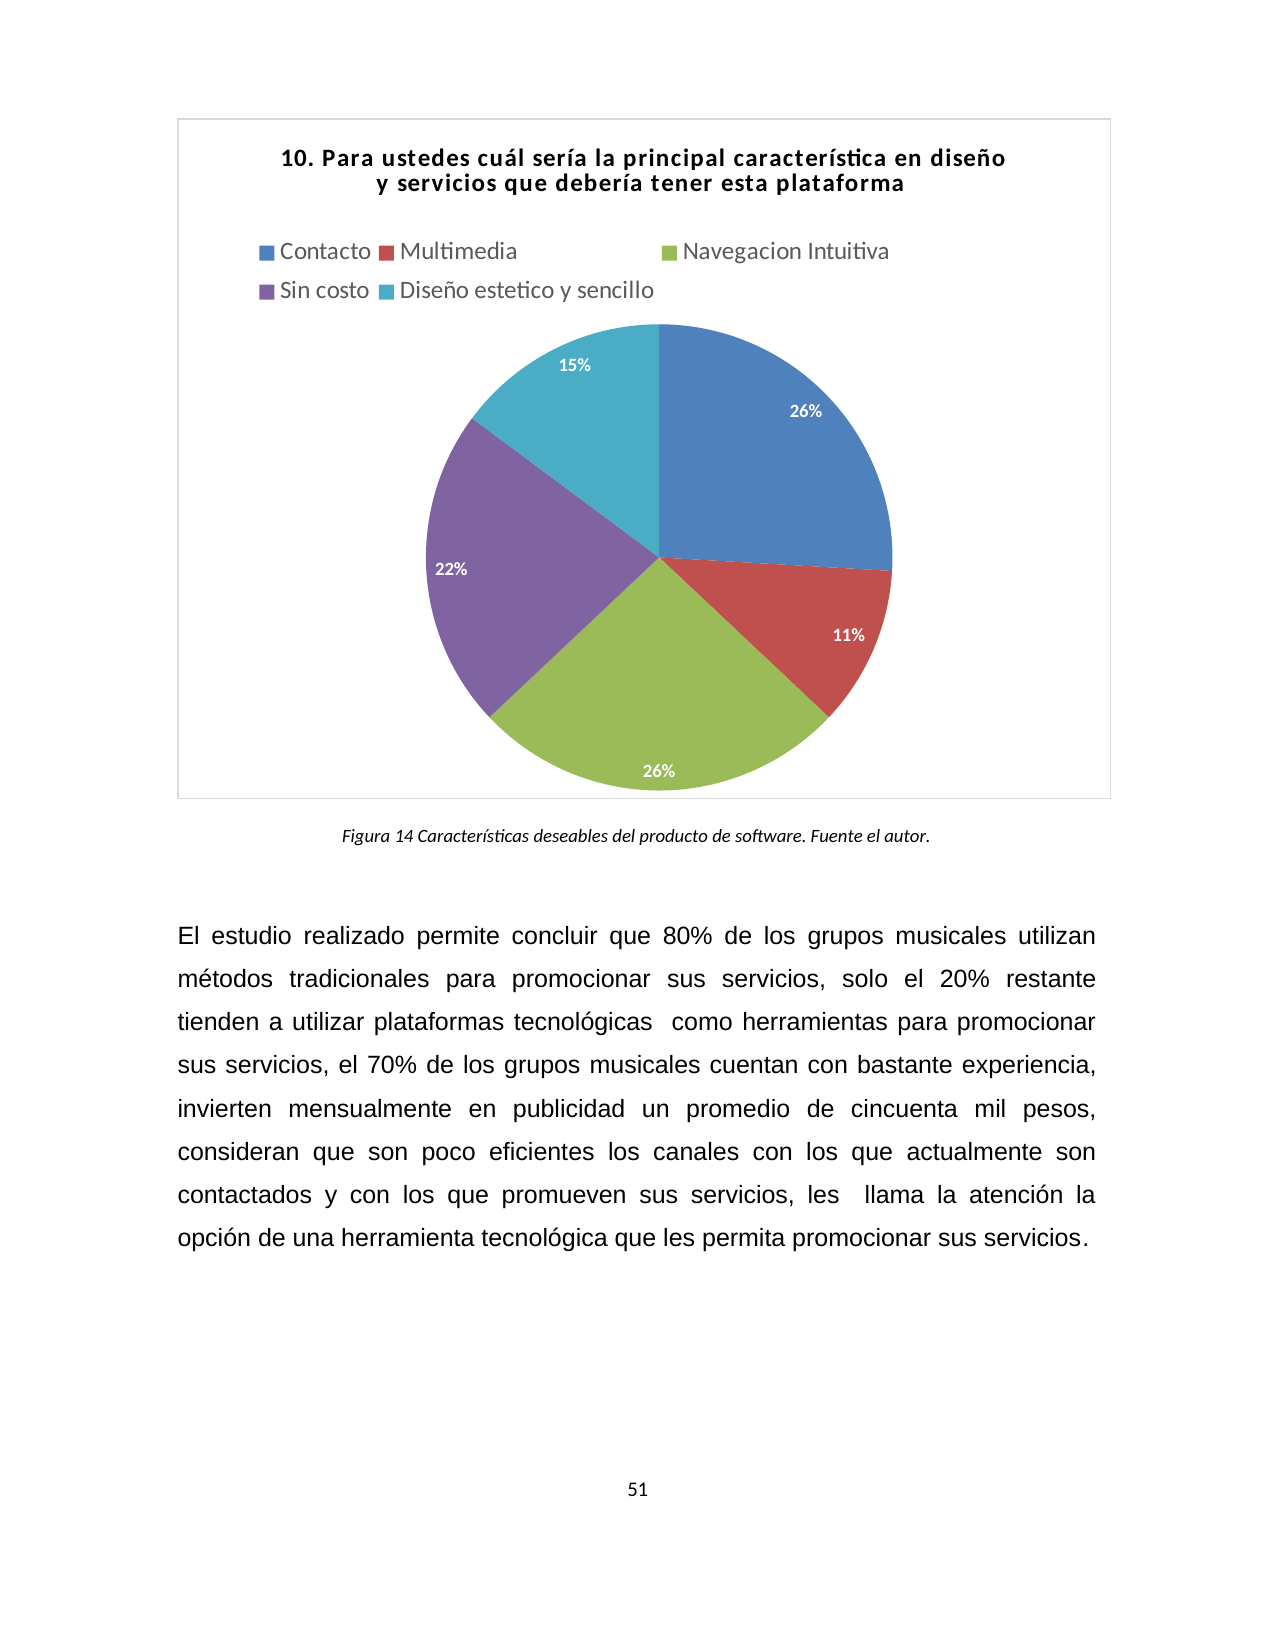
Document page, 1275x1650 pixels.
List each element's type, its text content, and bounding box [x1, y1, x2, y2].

text El estudio realizado permite concluir que 80% de los grupos musicales utilizan métodos tradicionales para promocionar sus servicios, solo el 20% restante tienden a utilizar plataformas tecnológicas como herramientas para promocionar sus servicios, el 70% de los grupos musicales cuentan con bastante experiencia, invierten mensualmente en publicidad un promedio de cincuenta mil pesos, consideran que son poco eficientes los canales con los que actualmente son contactados y con los que promueven sus servicios, les llama la atención la opción de una herramienta tecnológica que les permita promocionar sus servicios. [177, 921, 1098, 1252]
text Figura 14 Características deseables del producto de software. Fuente el autor. [177, 824, 1098, 847]
